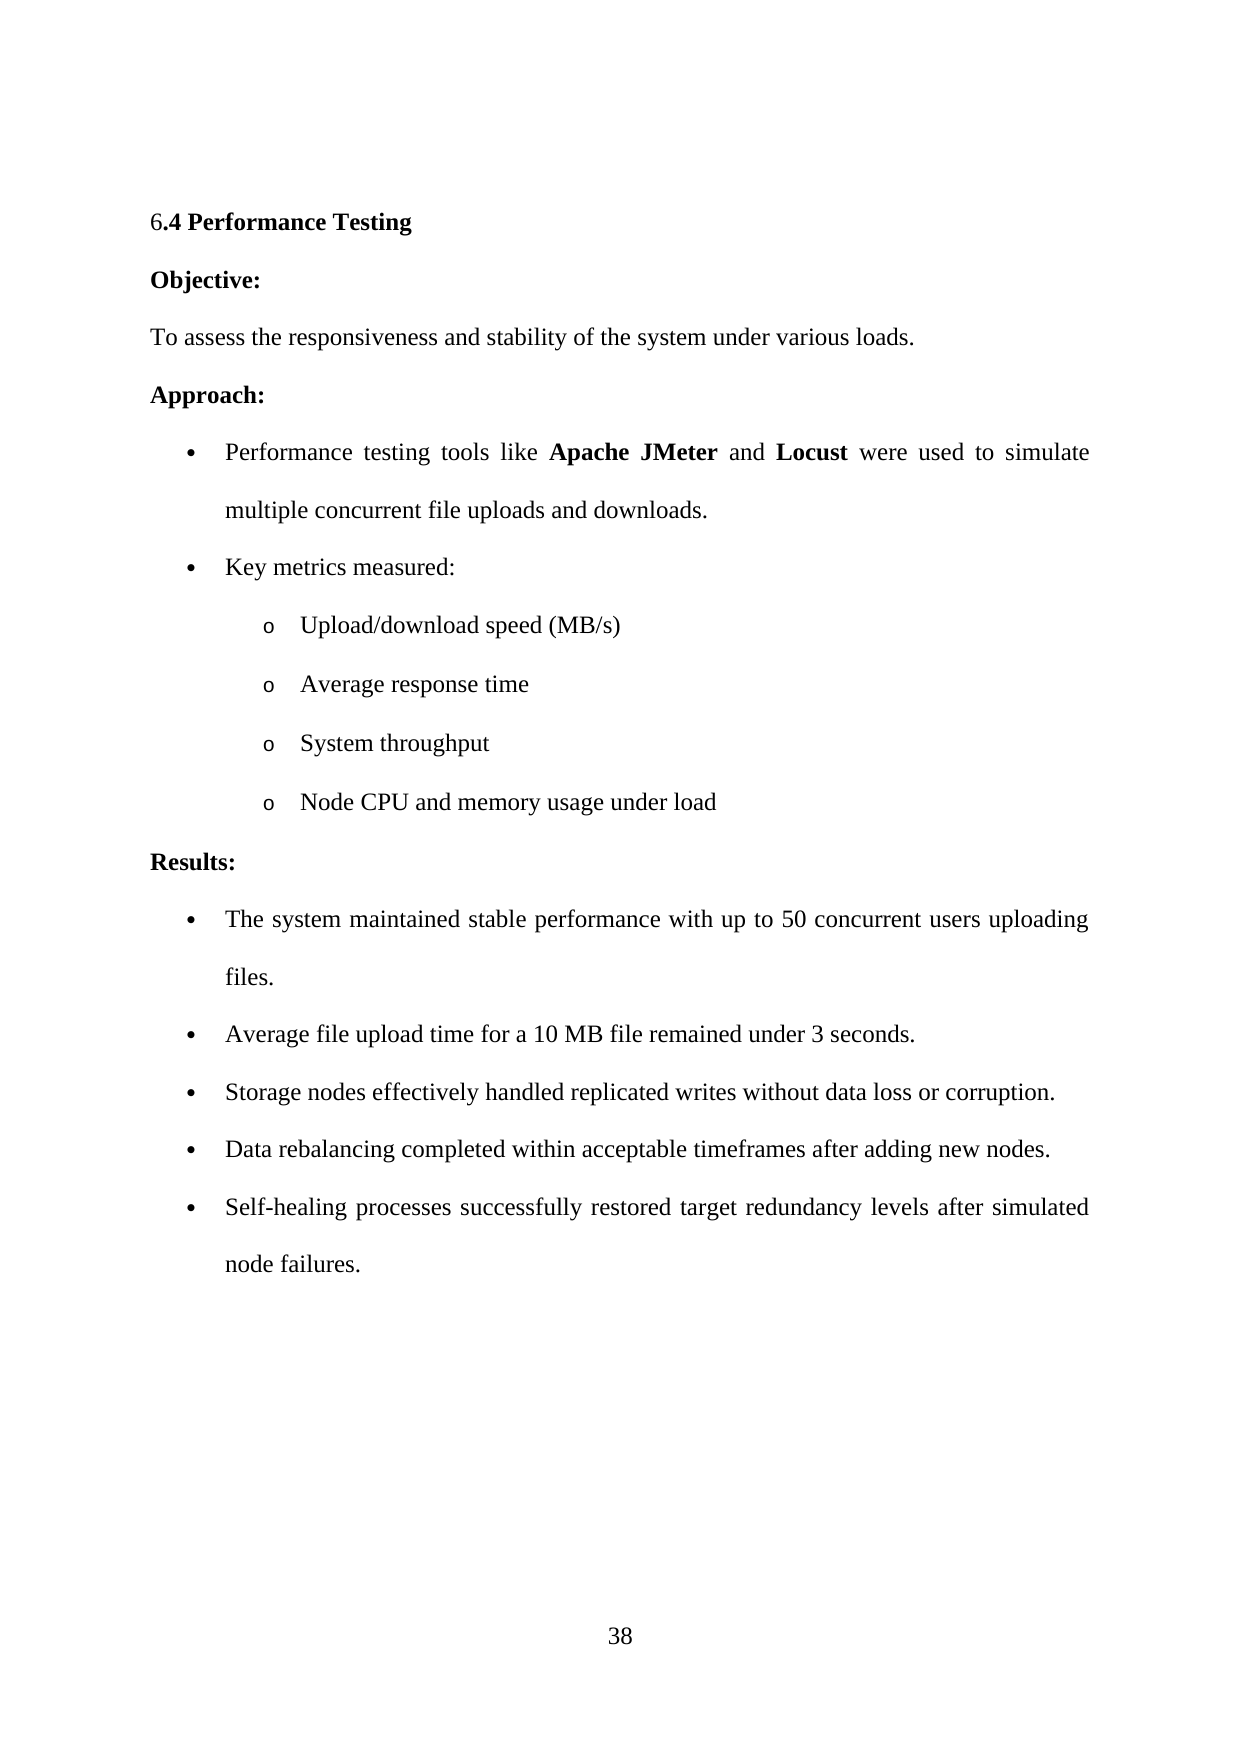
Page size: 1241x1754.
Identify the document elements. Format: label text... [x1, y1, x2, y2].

list Storage nodes effectively handled replicated writes without data loss or corruption. [187, 1077, 1090, 1105]
list Upload/download speed (MB/s) [262, 610, 1090, 639]
text Objective: To assess the responsiveness and stability of the system under various loads. [150, 265, 1090, 351]
text Approach: [150, 380, 1090, 409]
list System throughput [262, 728, 1090, 758]
text 6.4 Performance Testing [150, 207, 1090, 236]
list Data rebalancing completed within acceptable timeframes after adding new nodes. [187, 1134, 1090, 1163]
list Average response time [262, 669, 1090, 699]
list Key metrics measured: [187, 552, 1090, 581]
list Average file upload time for a 10 MB file remained under 3 seconds. [187, 1019, 1090, 1048]
list Performance testing tools like Apache JMeter and Locust were used to simulate multiple concurrent file uploads and downloads. [187, 437, 1090, 524]
list Node CPU and memory usage under load [262, 787, 1090, 817]
list The system maintained stable performance with up to 50 concurrent users uploading files. [187, 904, 1090, 990]
list Self-healing processes successfully restored target redundancy levels after simulated node failures. [187, 1192, 1090, 1278]
text Results: [150, 847, 1090, 875]
